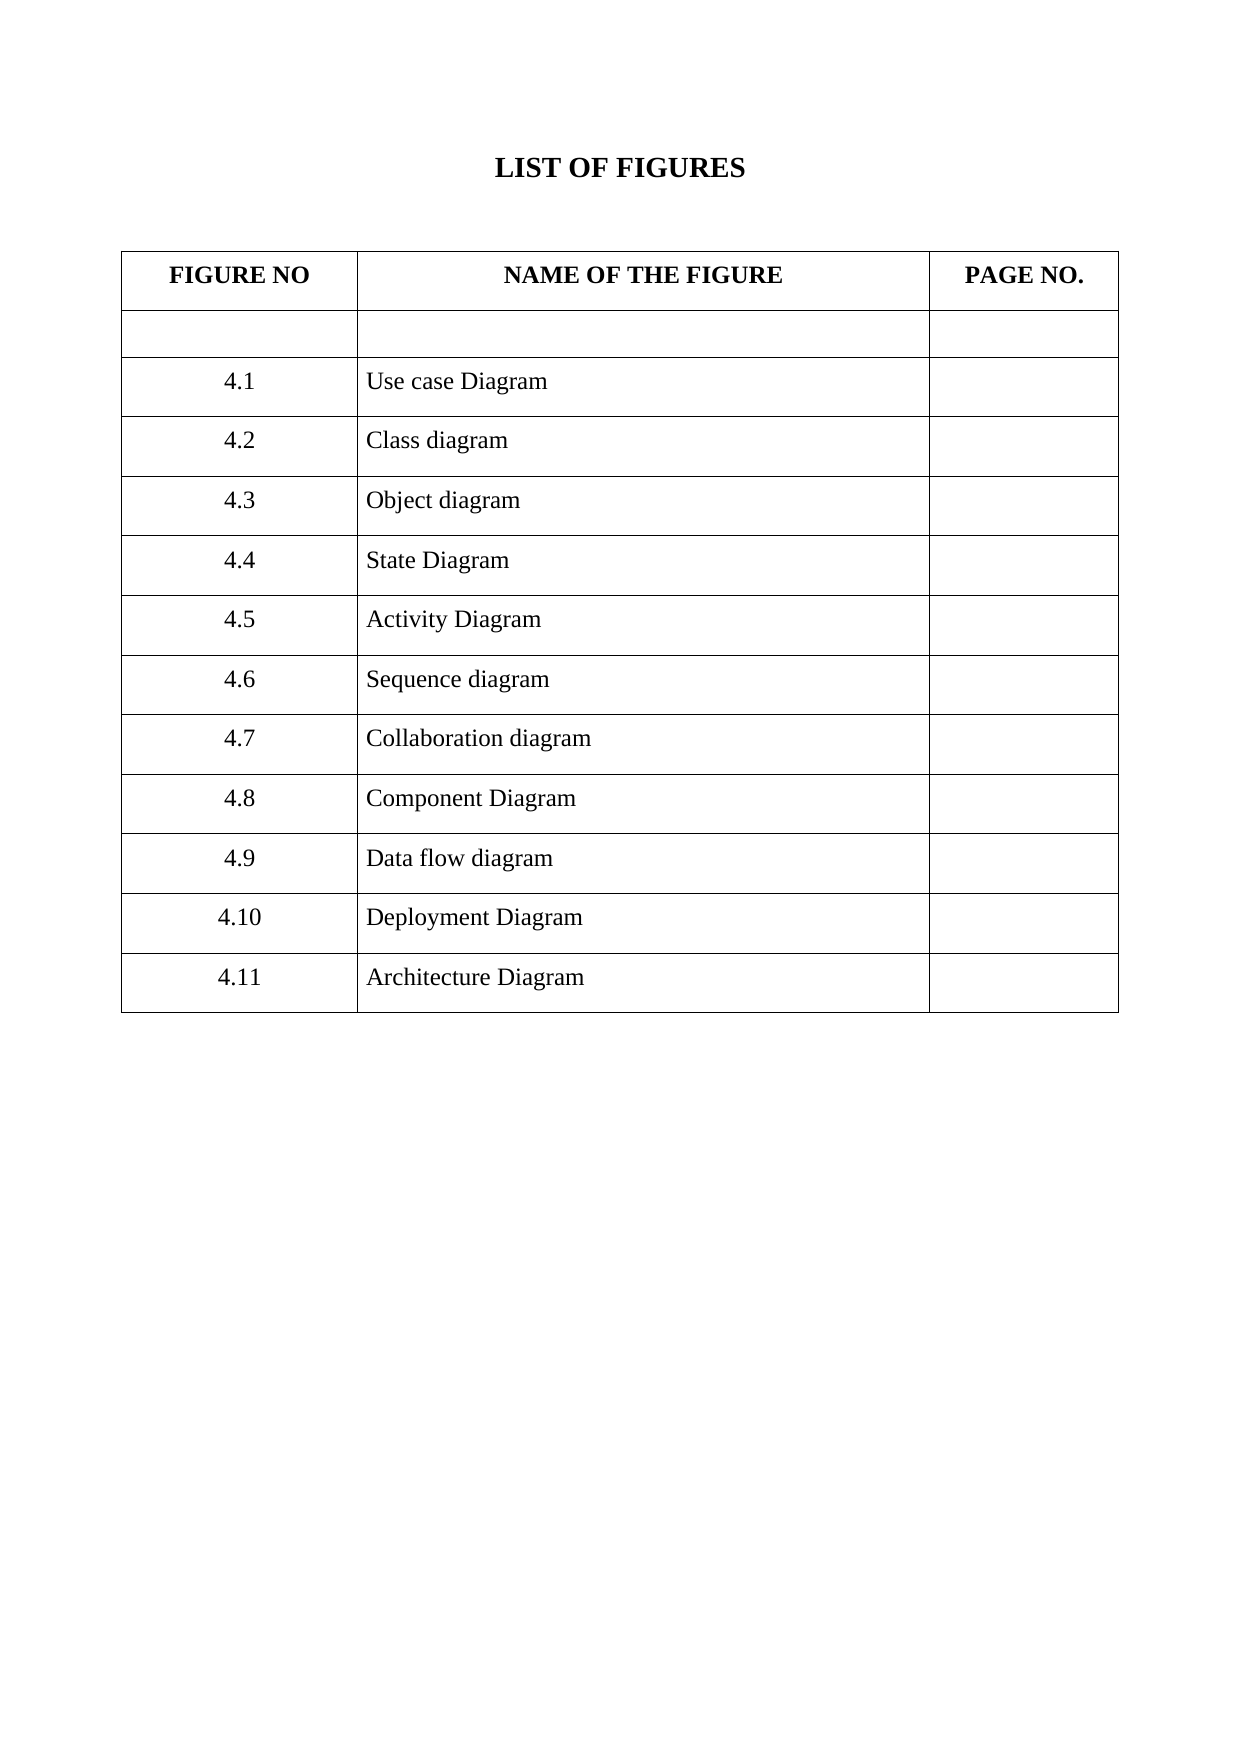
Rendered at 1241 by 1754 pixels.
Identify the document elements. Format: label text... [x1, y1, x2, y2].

table_cell 4.10 [122, 894, 357, 952]
table_cell [930, 417, 1118, 476]
table_header NAME OF THE FIGURE [358, 252, 929, 310]
table_cell Deployment Diagram [358, 894, 929, 952]
table_cell 4.11 [122, 954, 357, 1012]
table_cell Data flow diagram [358, 834, 929, 893]
text LIST OF FIGURES [150, 150, 1090, 183]
table_header FIGURE NO [122, 252, 357, 310]
table_cell 4.9 [122, 834, 357, 893]
table_cell Class diagram [358, 417, 929, 476]
table_cell [930, 954, 1118, 1012]
table_cell 4.8 [122, 775, 357, 833]
table_cell Object diagram [358, 477, 929, 535]
table_cell [930, 894, 1118, 952]
table_cell [930, 477, 1118, 535]
table_cell Architecture Diagram [358, 954, 929, 1012]
table_cell [122, 311, 357, 357]
table_cell Sequence diagram [358, 656, 929, 714]
table_cell [930, 834, 1118, 893]
table_cell [930, 358, 1118, 416]
table_cell [930, 775, 1118, 833]
table_cell Collaboration diagram [358, 715, 929, 774]
table_cell [930, 715, 1118, 774]
table_cell [930, 656, 1118, 714]
table_header PAGE NO. [930, 252, 1118, 310]
table_cell 4.7 [122, 715, 357, 774]
table_cell 4.2 [122, 417, 357, 476]
table_cell [930, 536, 1118, 595]
table_cell Activity Diagram [358, 596, 929, 654]
table_cell State Diagram [358, 536, 929, 595]
table_cell 4.6 [122, 656, 357, 714]
table_cell Component Diagram [358, 775, 929, 833]
table_cell 4.1 [122, 358, 357, 416]
table_cell 4.3 [122, 477, 357, 535]
table_cell Use case Diagram [358, 358, 929, 416]
table_cell [358, 311, 929, 357]
table_cell [930, 311, 1118, 357]
table_cell 4.4 [122, 536, 357, 595]
table_cell 4.5 [122, 596, 357, 654]
table_cell [930, 596, 1118, 654]
